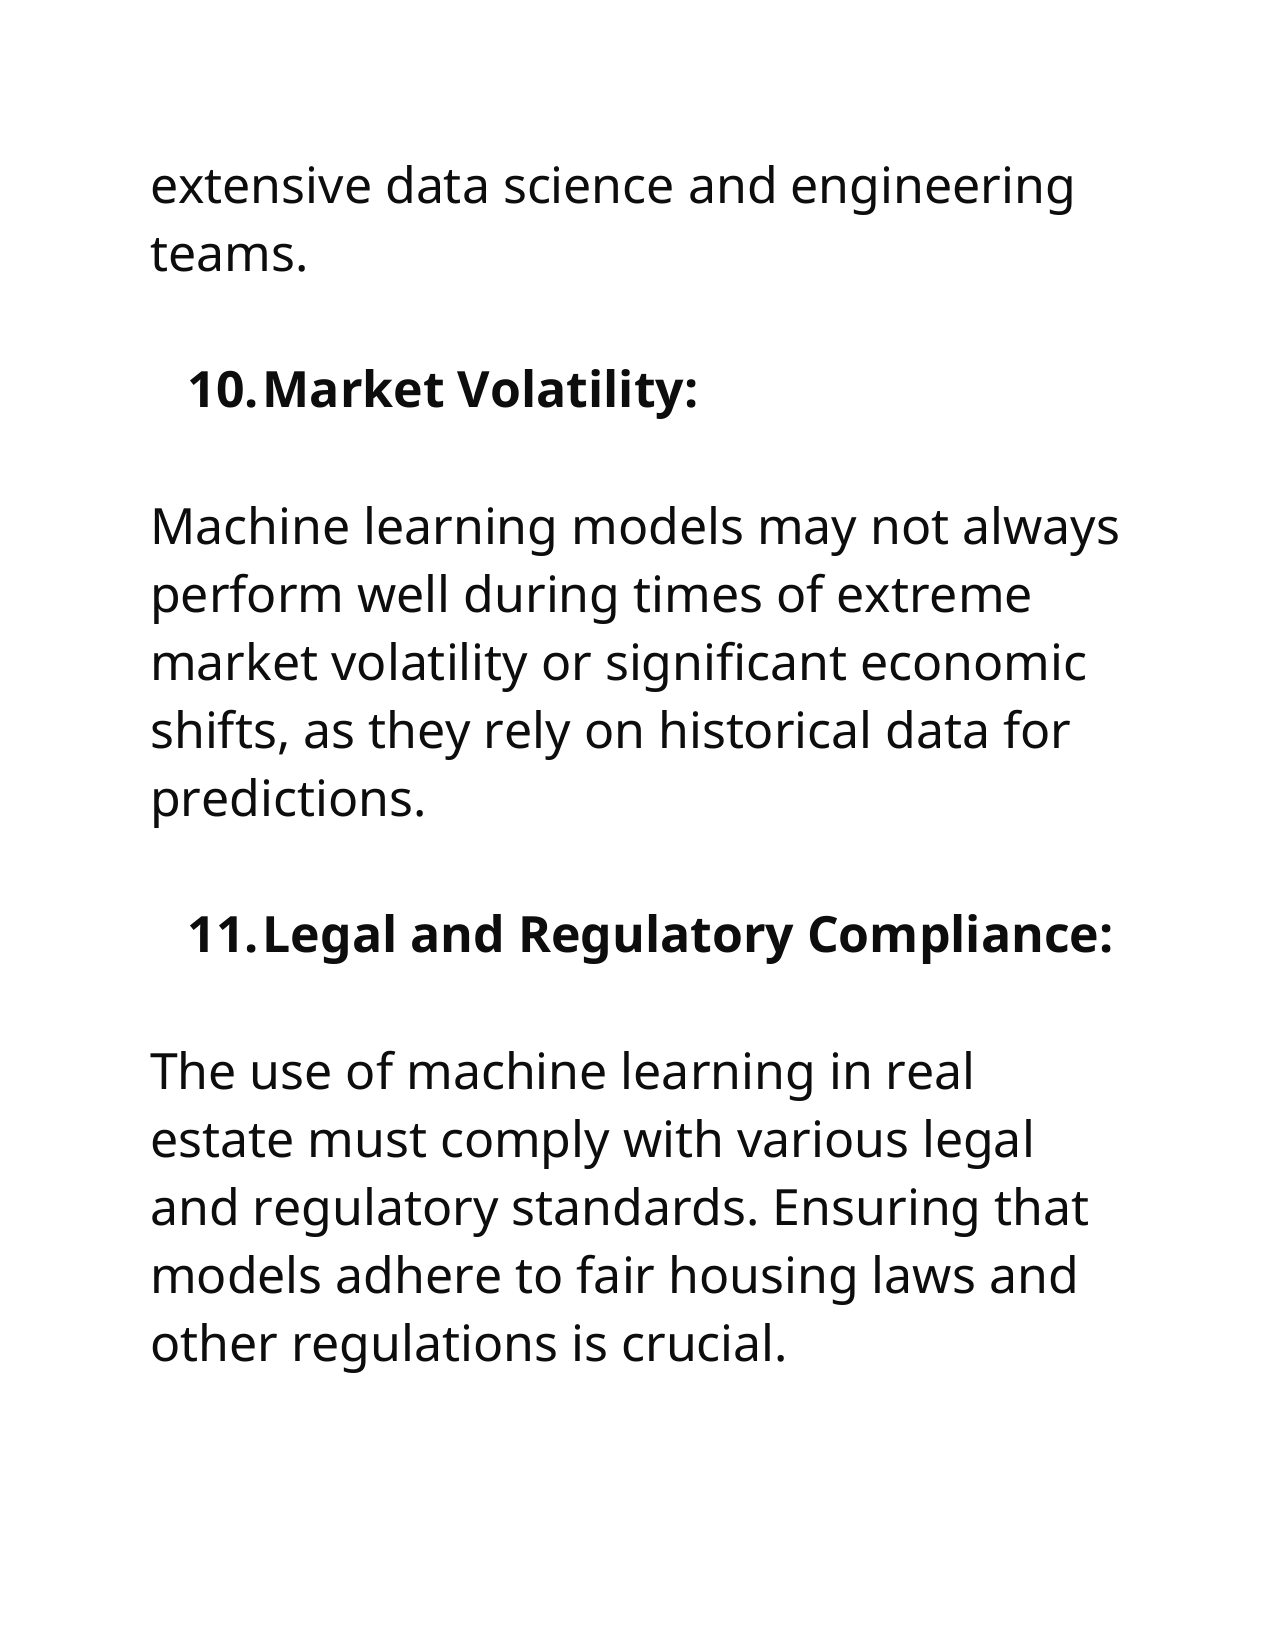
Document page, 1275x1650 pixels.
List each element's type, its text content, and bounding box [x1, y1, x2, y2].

list Market Volatility: [187, 354, 1125, 422]
list Legal and Regulatory Compliance: [187, 899, 1125, 967]
text The use of machine learning in real estate must comply with various legal and regulatory standards. Ensuring that models adhere to fair housing laws and other regulations is crucial. [150, 1036, 1125, 1376]
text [150, 150, 1125, 286]
text Machine learning models may not always perform well during times of extreme market volatility or significant economic shifts, as they rely on historical data for predictions. [150, 491, 1125, 831]
